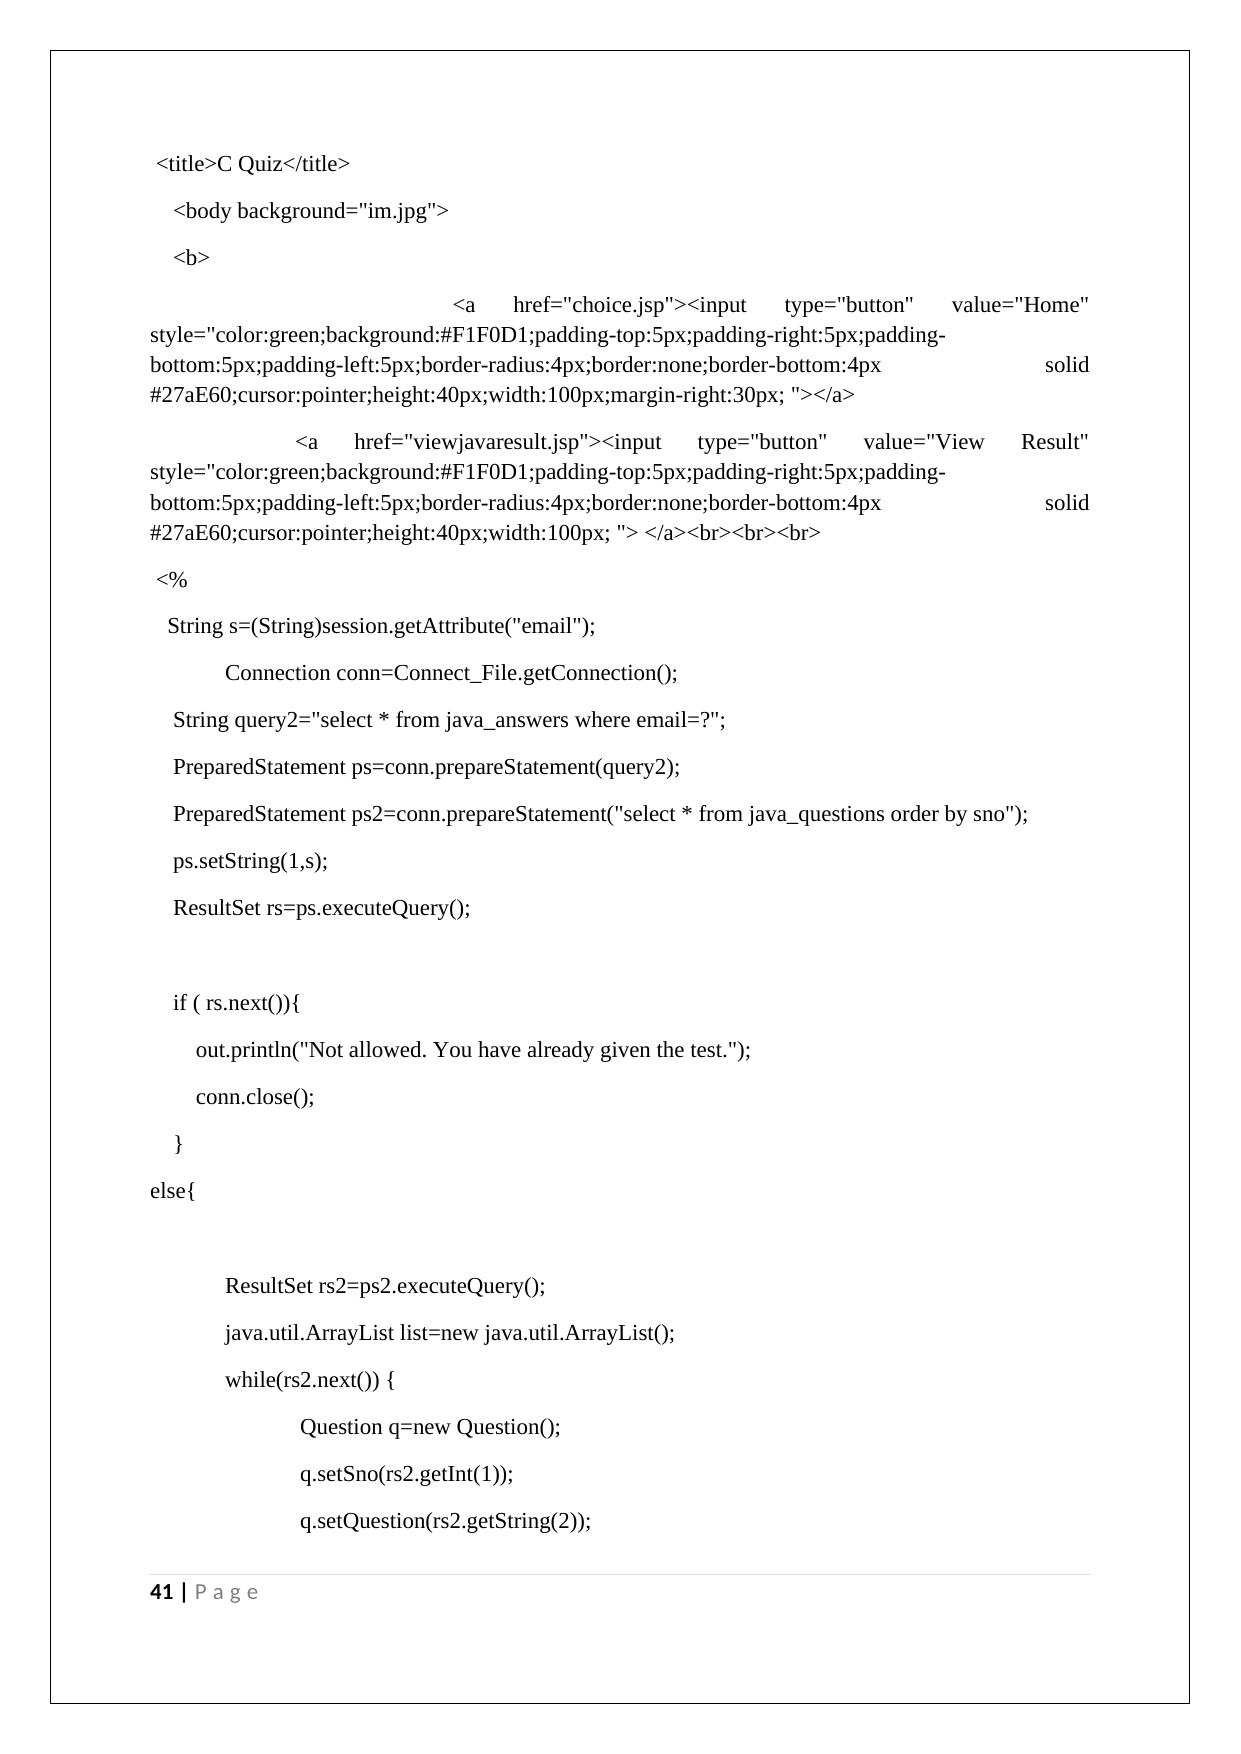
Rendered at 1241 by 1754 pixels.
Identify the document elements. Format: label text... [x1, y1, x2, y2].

text ResultSet rs2=ps2.executeQuery(); [150, 1272, 1090, 1299]
text ps.setString(1,s); [150, 847, 1090, 873]
text if ( rs.next()){ [150, 989, 1090, 1016]
text q.setSno(rs2.getInt(1)); [150, 1460, 1090, 1486]
text String s=(String)session.getAttribute("email"); [150, 612, 1090, 639]
text out.println("Not allowed. You have already given the test."); [150, 1036, 1090, 1063]
text <a href="viewjavaresult.jsp"><input type="button" value="View Result" style="color:green;background:#F1F0D1;padding-top:5px;padding-right:5px;padding-bottom:5px;padding-left:5px;border-radius:4px;border:none;border-bottom:4px solid #27aE60;cursor:pointer;height:40px;width:100px; "> </a><br><br><br> [150, 428, 1090, 545]
text q.setQuestion(rs2.getString(2)); [150, 1507, 1090, 1533]
text Question q=new Question(); [150, 1413, 1090, 1439]
text <title>C Quiz</title> [150, 150, 1090, 176]
text String query2="select * from java_answers where email=?"; [150, 706, 1090, 733]
text java.util.ArrayList list=new java.util.ArrayList(); [150, 1319, 1090, 1346]
text Connection conn=Connect_File.getConnection(); [150, 659, 1090, 686]
text <body background="im.jpg"> [150, 197, 1090, 223]
text while(rs2.next()) { [150, 1366, 1090, 1392]
text else{ [150, 1177, 1090, 1203]
text PreparedStatement ps=conn.prepareStatement(query2); [150, 753, 1090, 779]
text } [150, 1130, 1090, 1156]
text conn.close(); [150, 1083, 1090, 1109]
text <a href="choice.jsp"><input type="button" value="Home" style="color:green;background:#F1F0D1;padding-top:5px;padding-right:5px;padding-bottom:5px;padding-left:5px;border-radius:4px;border:none;border-bottom:4px solid #27aE60;cursor:pointer;height:40px;width:100px;margin-right:30px; "></a> [150, 291, 1090, 408]
text PreparedStatement ps2=conn.prepareStatement("select * from java_questions order by sno"); [150, 800, 1090, 826]
text <b> [150, 244, 1090, 270]
text <% [150, 566, 1090, 592]
text ResultSet rs=ps.executeQuery(); [150, 894, 1090, 920]
